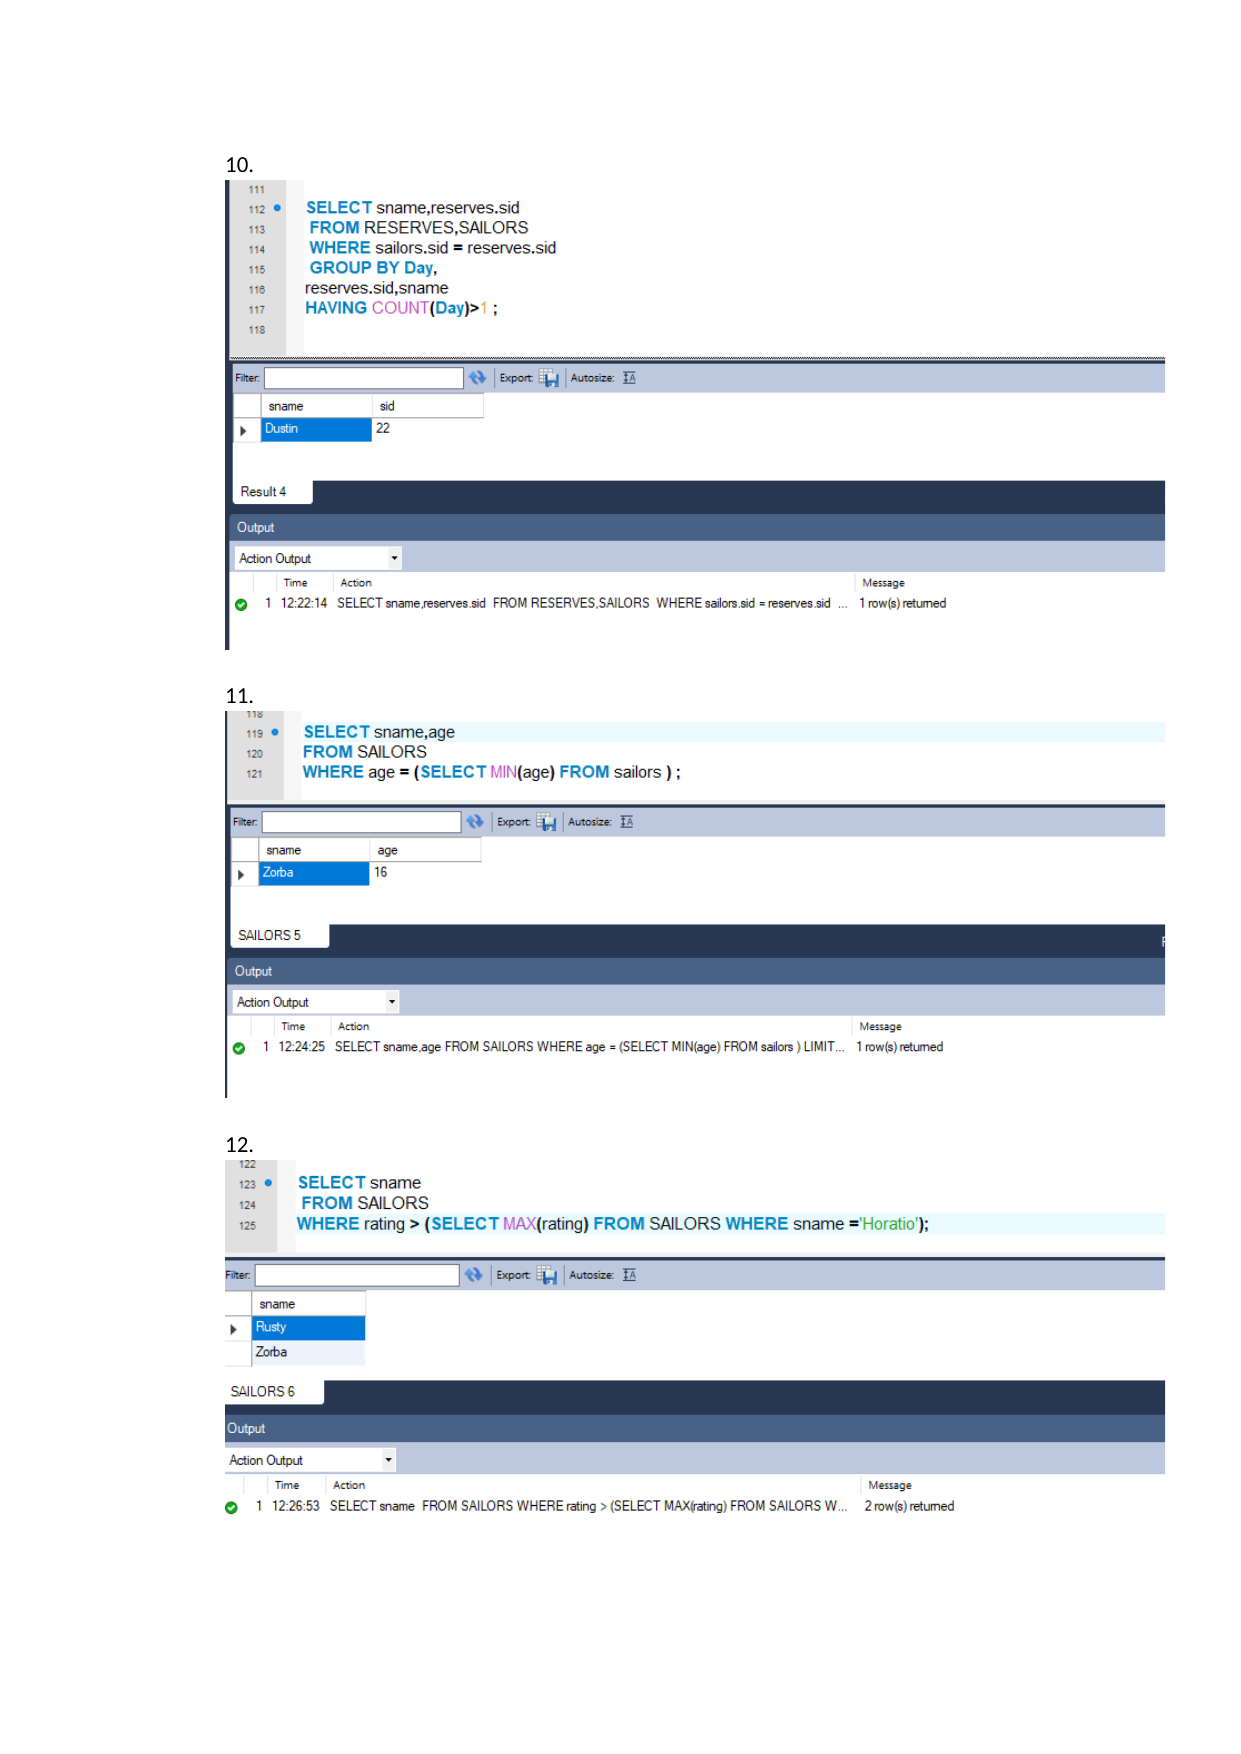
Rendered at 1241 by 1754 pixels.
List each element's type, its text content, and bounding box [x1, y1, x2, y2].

list 12. [225, 1130, 1090, 1160]
list 11. [225, 682, 1090, 711]
picture [225, 1160, 1166, 1545]
picture [225, 180, 1166, 650]
picture [225, 711, 1166, 1098]
list 10. [225, 150, 1090, 180]
